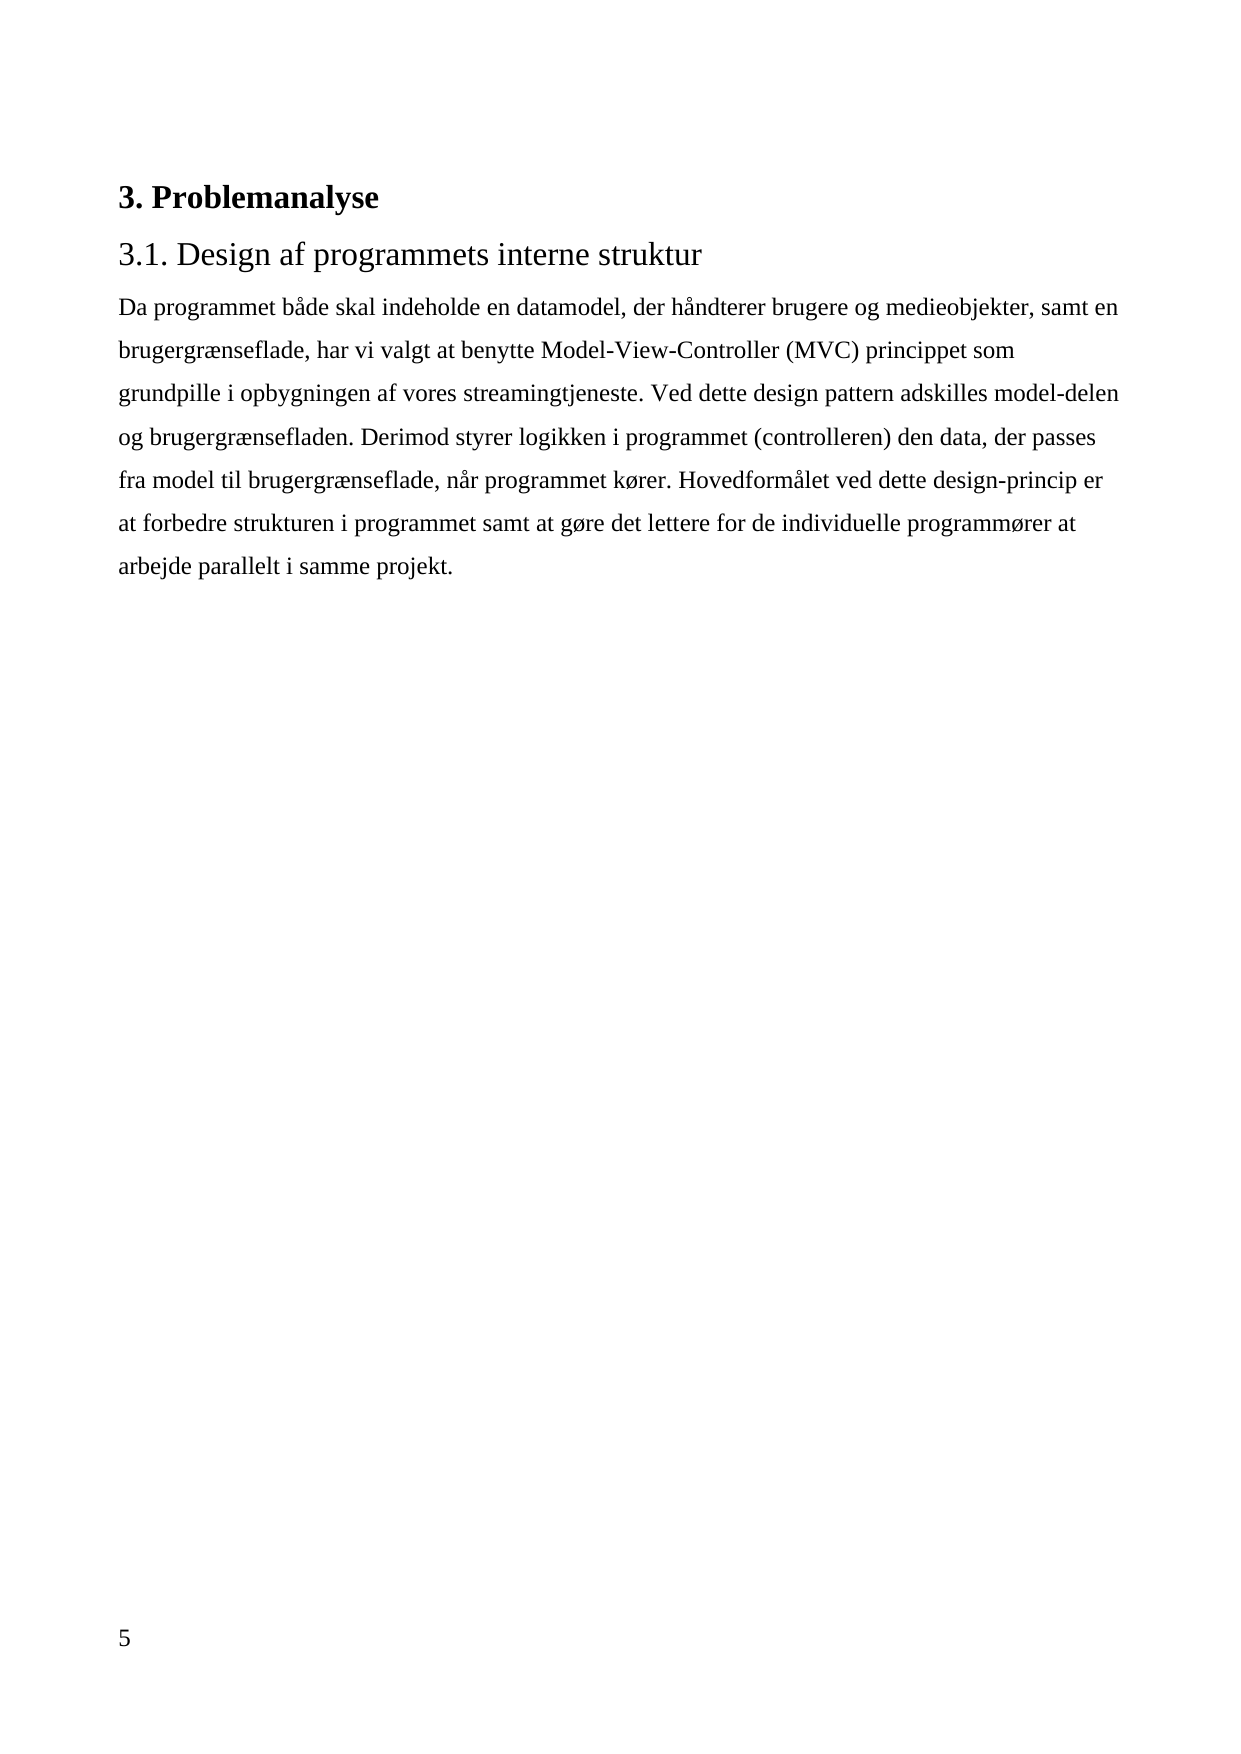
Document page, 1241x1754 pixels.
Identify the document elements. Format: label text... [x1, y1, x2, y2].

subtitle 3. Problemanalyse [118, 177, 1122, 216]
text Da programmet både skal indeholde en datamodel, der håndterer brugere og medieobjekter, samt en brugergrænseflade, har vi valgt at benytte Model-View-Controller (MVC) princippet som grundpille i opbygningen af vores streamingtjeneste. Ved dette design pattern adskilles model-delen og brugergrænsefladen. Derimod styrer logikken i programmet (controlleren) den data, der passes fra model til brugergrænseflade, når programmet kører. Hovedformålet ved dette design-princip er at forbedre strukturen i programmet samt at gøre det lettere for de individuelle programmører at arbejde parallelt i samme projekt. [118, 292, 1122, 580]
subtitle 3.1. Design af programmets interne struktur [118, 235, 1122, 273]
